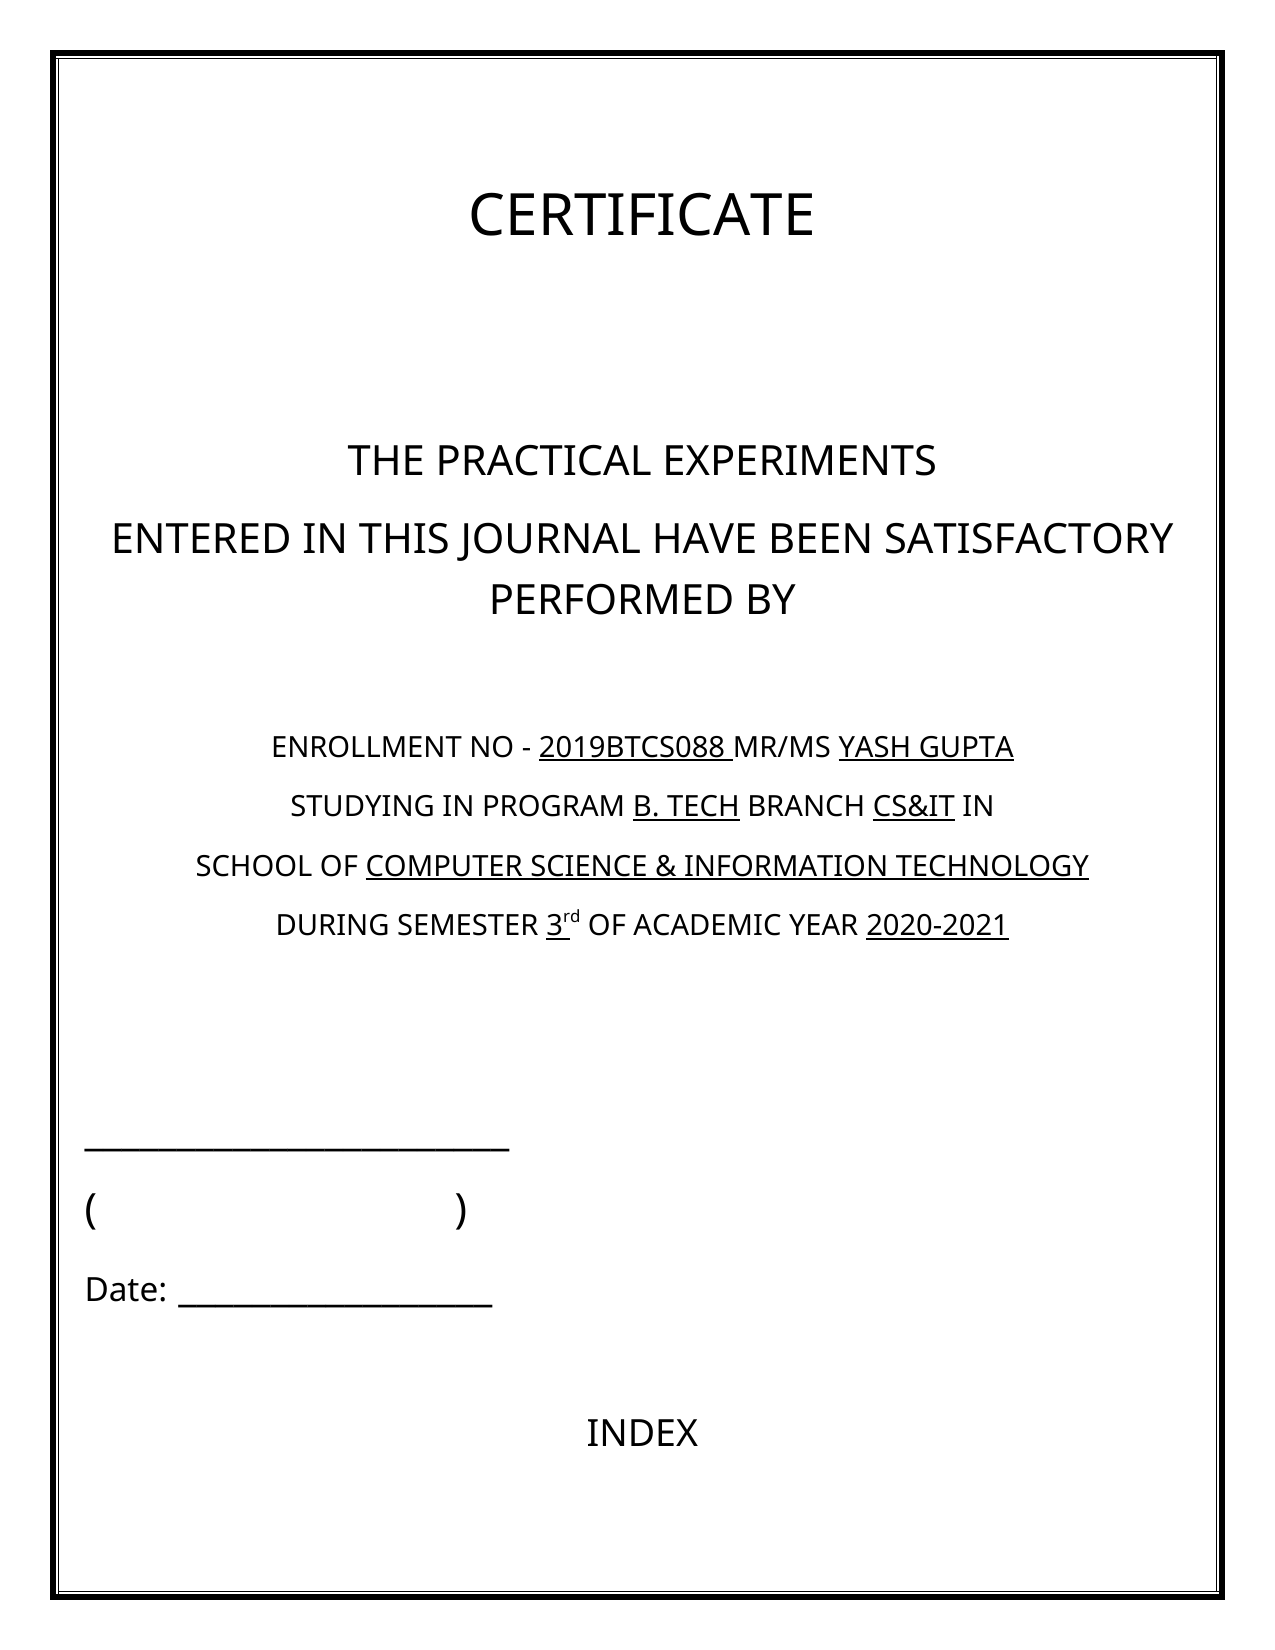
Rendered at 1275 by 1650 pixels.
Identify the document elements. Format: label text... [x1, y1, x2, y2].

text Date: _________________ [84, 1257, 1200, 1314]
text ( ) [84, 1179, 1200, 1236]
text SCHOOL OF COMPUTER SCIENCE & INFORMATION TECHNOLOGY [84, 845, 1200, 884]
text CERTIFICATE [84, 172, 1200, 252]
text DURING SEMESTER 3rd OF ACADEMIC YEAR 2020-2021 [84, 904, 1200, 944]
text STUDYING IN PROGRAM B. TECH BRANCH CS&IT IN [84, 785, 1200, 825]
text ENTERED IN THIS JOURNAL HAVE BEEN SATISFACTORY PERFORMED BY [84, 509, 1200, 627]
text THE PRACTICAL EXPERIMENTS [84, 431, 1200, 488]
text ENROLLMENT NO - 2019BTCS088 MR/MS YASH GUPTA [84, 726, 1200, 766]
text _______________________ [84, 1101, 1200, 1158]
text INDEX [84, 1407, 1200, 1458]
